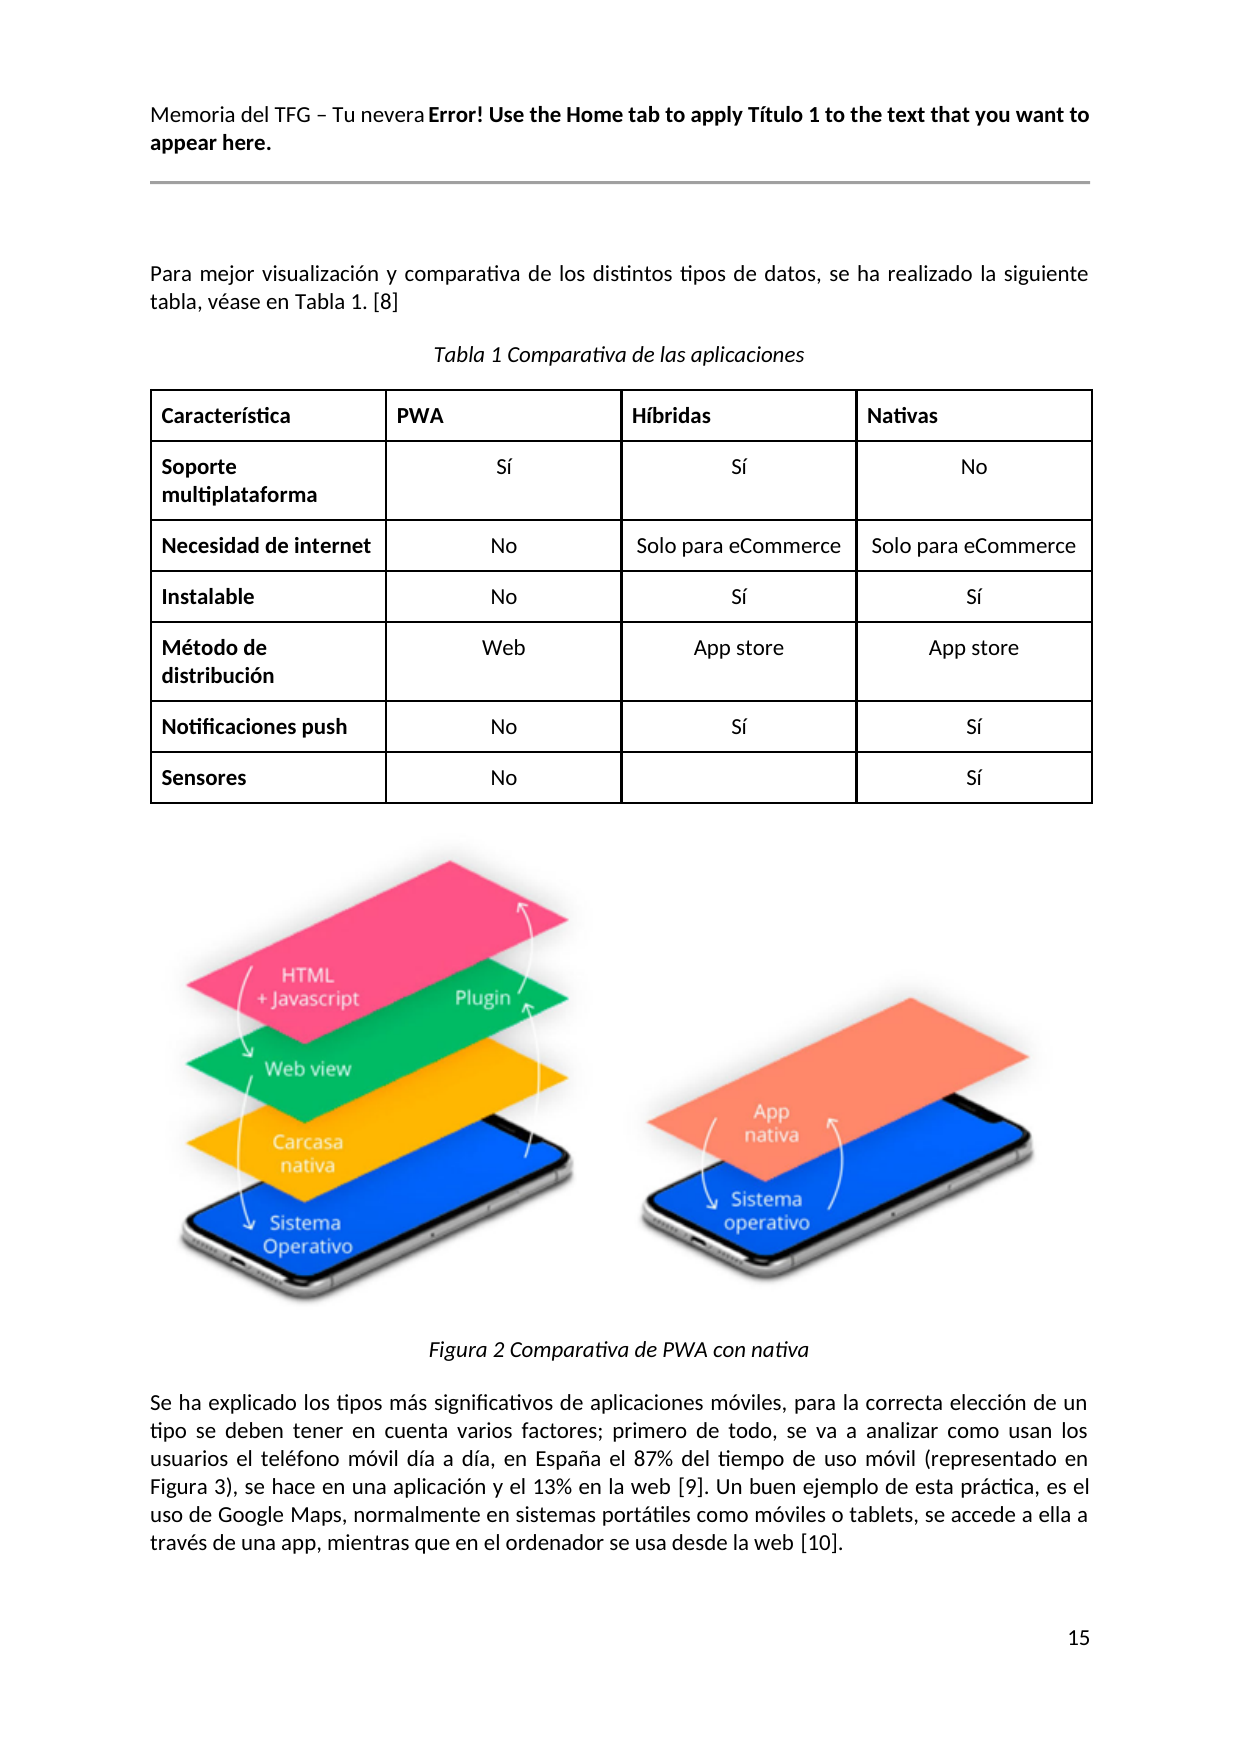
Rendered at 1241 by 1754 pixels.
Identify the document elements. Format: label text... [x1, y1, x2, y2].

table_cell Notificaciones push [152, 702, 385, 751]
table_cell Sí [858, 572, 1091, 621]
table_cell Solo para eCommerce [623, 521, 855, 570]
table_cell Sensores [152, 753, 385, 802]
table_cell Solo para eCommerce [858, 521, 1091, 570]
table_cell Sí [623, 442, 855, 519]
table_cell App store [858, 623, 1091, 700]
table_cell Método de distribución [152, 623, 385, 700]
table_cell Necesidad de internet [152, 521, 385, 570]
table_cell [623, 753, 855, 802]
table_cell Sí [623, 572, 855, 621]
text Para mejor visualización y comparativa de los distintos tipos de datos, se ha realizado la siguiente tabla, véase en Tabla 1. [150, 259, 1090, 315]
table_cell No [387, 753, 620, 802]
text Figura 2 Comparativa de PWA con nativa [150, 1335, 1090, 1363]
table_cell No [387, 702, 620, 751]
table_cell Sí [858, 753, 1091, 802]
table_cell Sí [858, 702, 1091, 751]
table_cell No [858, 442, 1091, 519]
picture [150, 828, 1057, 1310]
table_header Característica [152, 391, 385, 440]
text Se ha explicado los tipos más significativos de aplicaciones móviles, para la correcta elección de un tipo se deben tener en cuenta varios factores; primero de todo, se va a analizar como usan los usuarios el teléfono móvil día a día, en España el 87% del tiempo de uso móvil (representado en Figura 3), se hace en una aplicación y el 13% en la web . Un buen ejemplo de esta práctica, es el uso de Google Maps, normalmente en sistemas portátiles como móviles o tablets, se accede a ella a través de una app, mientras que en el ordenador se usa desde la web . [150, 1388, 1090, 1556]
text Tabla 1 Comparativa de las aplicaciones [150, 340, 1090, 368]
table_cell No [387, 521, 620, 570]
table_cell Instalable [152, 572, 385, 621]
table_header Híbridas [623, 391, 855, 440]
table_cell Web [387, 623, 620, 700]
table_cell No [387, 572, 620, 621]
table_header PWA [387, 391, 620, 440]
table_cell Sí [623, 702, 855, 751]
table_header Nativas [858, 391, 1091, 440]
table_cell Soporte multiplataforma [152, 442, 385, 519]
table_cell App store [623, 623, 855, 700]
table_cell Sí [387, 442, 620, 519]
